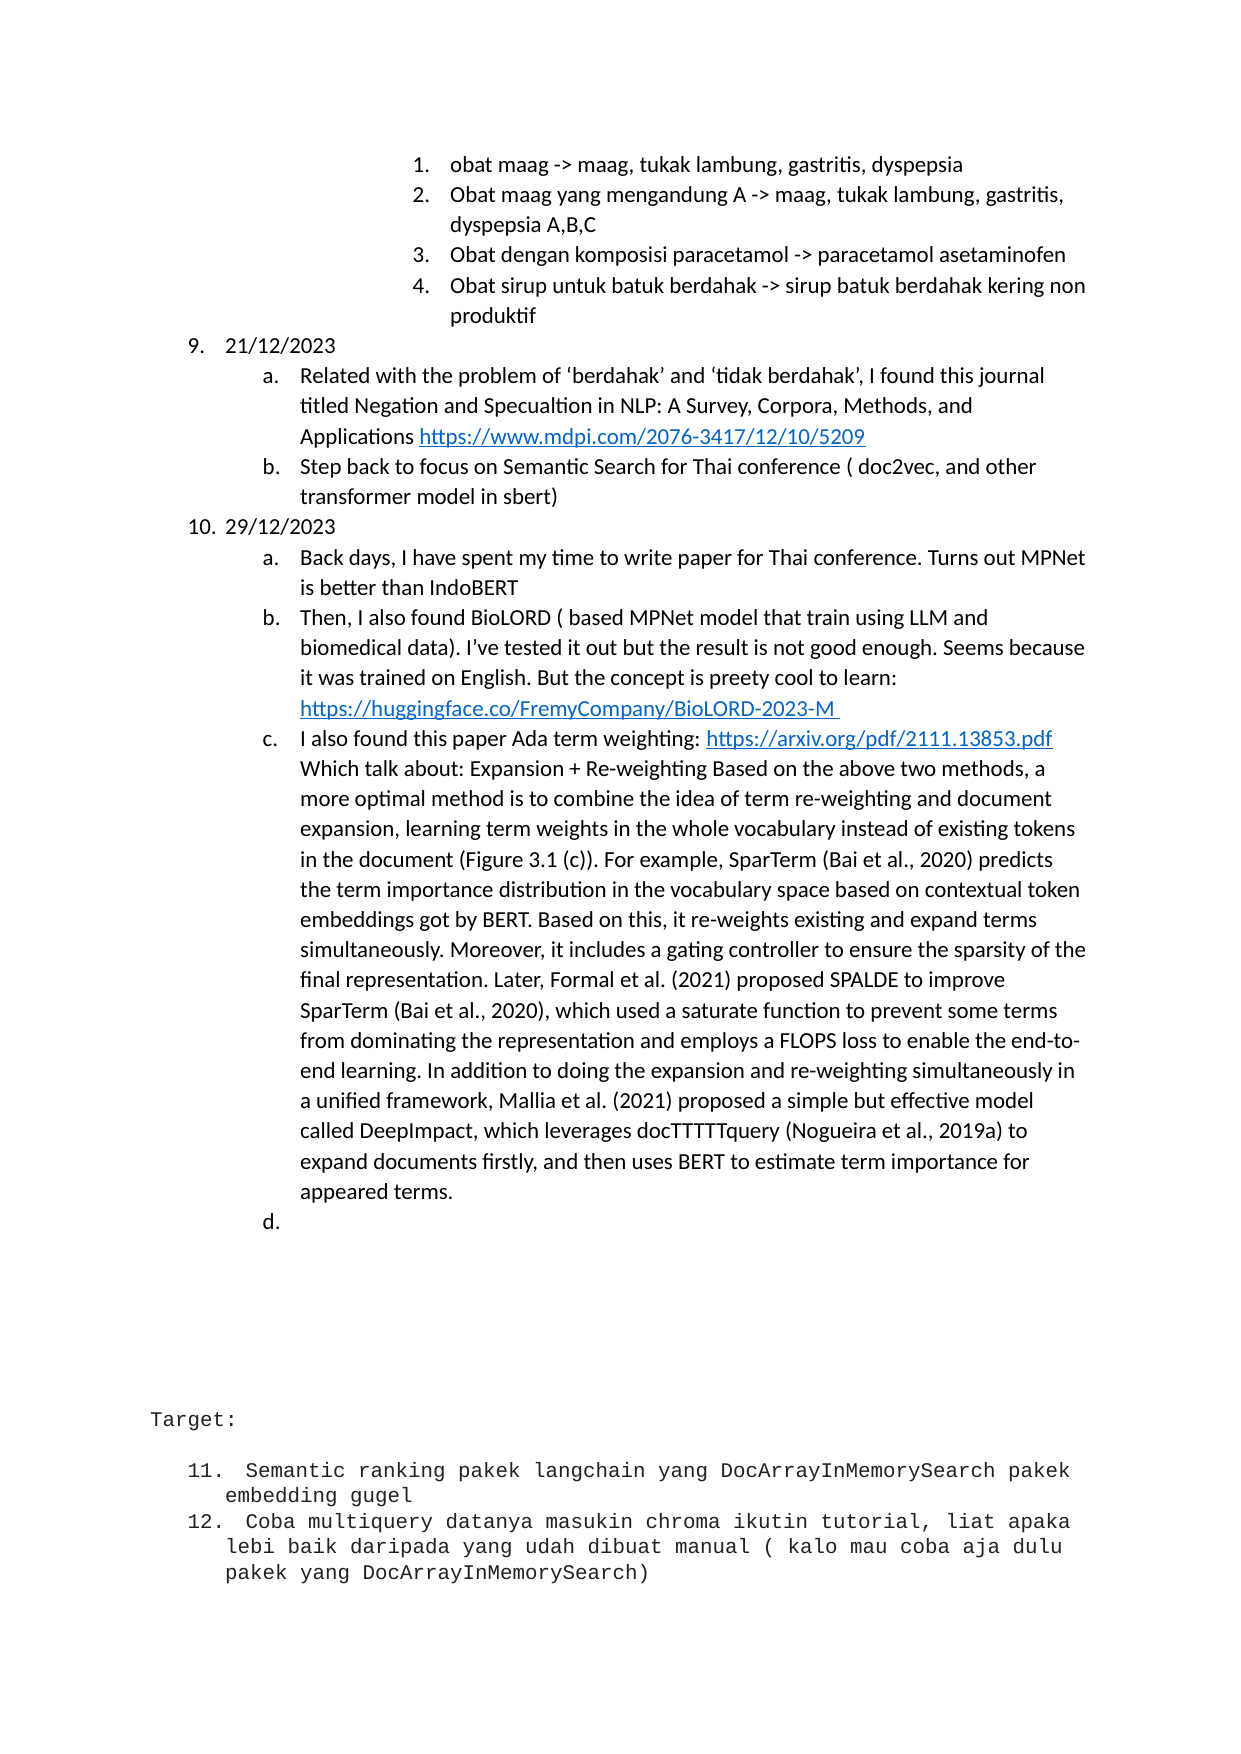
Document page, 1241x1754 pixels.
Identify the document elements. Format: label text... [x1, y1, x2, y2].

list Related with the problem of ‘berdahak’ and ‘tidak berdahak’, I found this journal titled Negation and Specualtion in NLP: A Survey, Corpora, Methods, and Applications https://www.mdpi.com/2076-3417/12/10/5209 [262, 361, 1090, 450]
list 21/12/2023 [187, 331, 1090, 359]
list Back days, I have spent my time to write paper for Thai conference. Turns out MPNet is better than IndoBERT [262, 543, 1090, 601]
list obat maag -> maag, tukak lambung, gastritis, dyspepsia [412, 150, 1090, 178]
list Semantic ranking pakek langchain yang DocArrayInMemorySearch pakek embedding gugel [187, 1458, 1090, 1509]
list I also found this paper Ada term weighting: https://arxiv.org/pdf/2111.13853.pdf Which talk about: Expansion + Re-weighting Based on the above two methods, a more optimal method is to combine the idea of term re-weighting and document expansion, learning term weights in the whole vocabulary instead of existing tokens in the document (Figure 3.1 (c)). For example, SparTerm (Bai et al., 2020) predicts the term importance distribution in the vocabulary space based on contextual token embeddings got by BERT. Based on this, it re-weights existing and expand terms simultaneously. Moreover, it includes a gating controller to ensure the sparsity of the final representation. Later, Formal et al. (2021) proposed SPALDE to improve SparTerm (Bai et al., 2020), which used a saturate function to prevent some terms from dominating the representation and employs a FLOPS loss to enable the end-to-end learning. In addition to doing the expansion and re-weighting simultaneously in a unified framework, Mallia et al. (2021) proposed a simple but effective model called DeepImpact, which leverages docTTTTTquery (Nogueira et al., 2019a) to expand documents firstly, and then uses BERT to estimate term importance for appeared terms. [262, 724, 1090, 1205]
list Then, I also found BioLORD ( based MPNet model that train using LLM and biomedical data). I’ve tested it out but the result is not good enough. Seems because it was trained on English. But the concept is preety cool to learn: https://huggingface.co/FremyCompany/BioLORD-2023-M [262, 603, 1090, 722]
list Obat dengan komposisi paracetamol -> paracetamol asetaminofen [412, 241, 1090, 269]
list Obat maag yang mengandung A -> maag, tukak lambung, gastritis, dyspepsia A,B,C [412, 180, 1090, 238]
list Coba multiquery datanya masukin chroma ikutin tutorial, liat apaka lebi baik daripada yang udah dibuat manual ( kalo mau coba aja dulu pakek yang DocArrayInMemorySearch) [187, 1509, 1090, 1585]
list Step back to focus on Semantic Search for Thai conference ( doc2vec, and other transformer model in sbert) [262, 452, 1090, 510]
list Obat sirup untuk batuk berdahak -> sirup batuk berdahak kering non produktif [412, 271, 1090, 329]
list 29/12/2023 [187, 512, 1090, 541]
text Target: [150, 1407, 1090, 1433]
